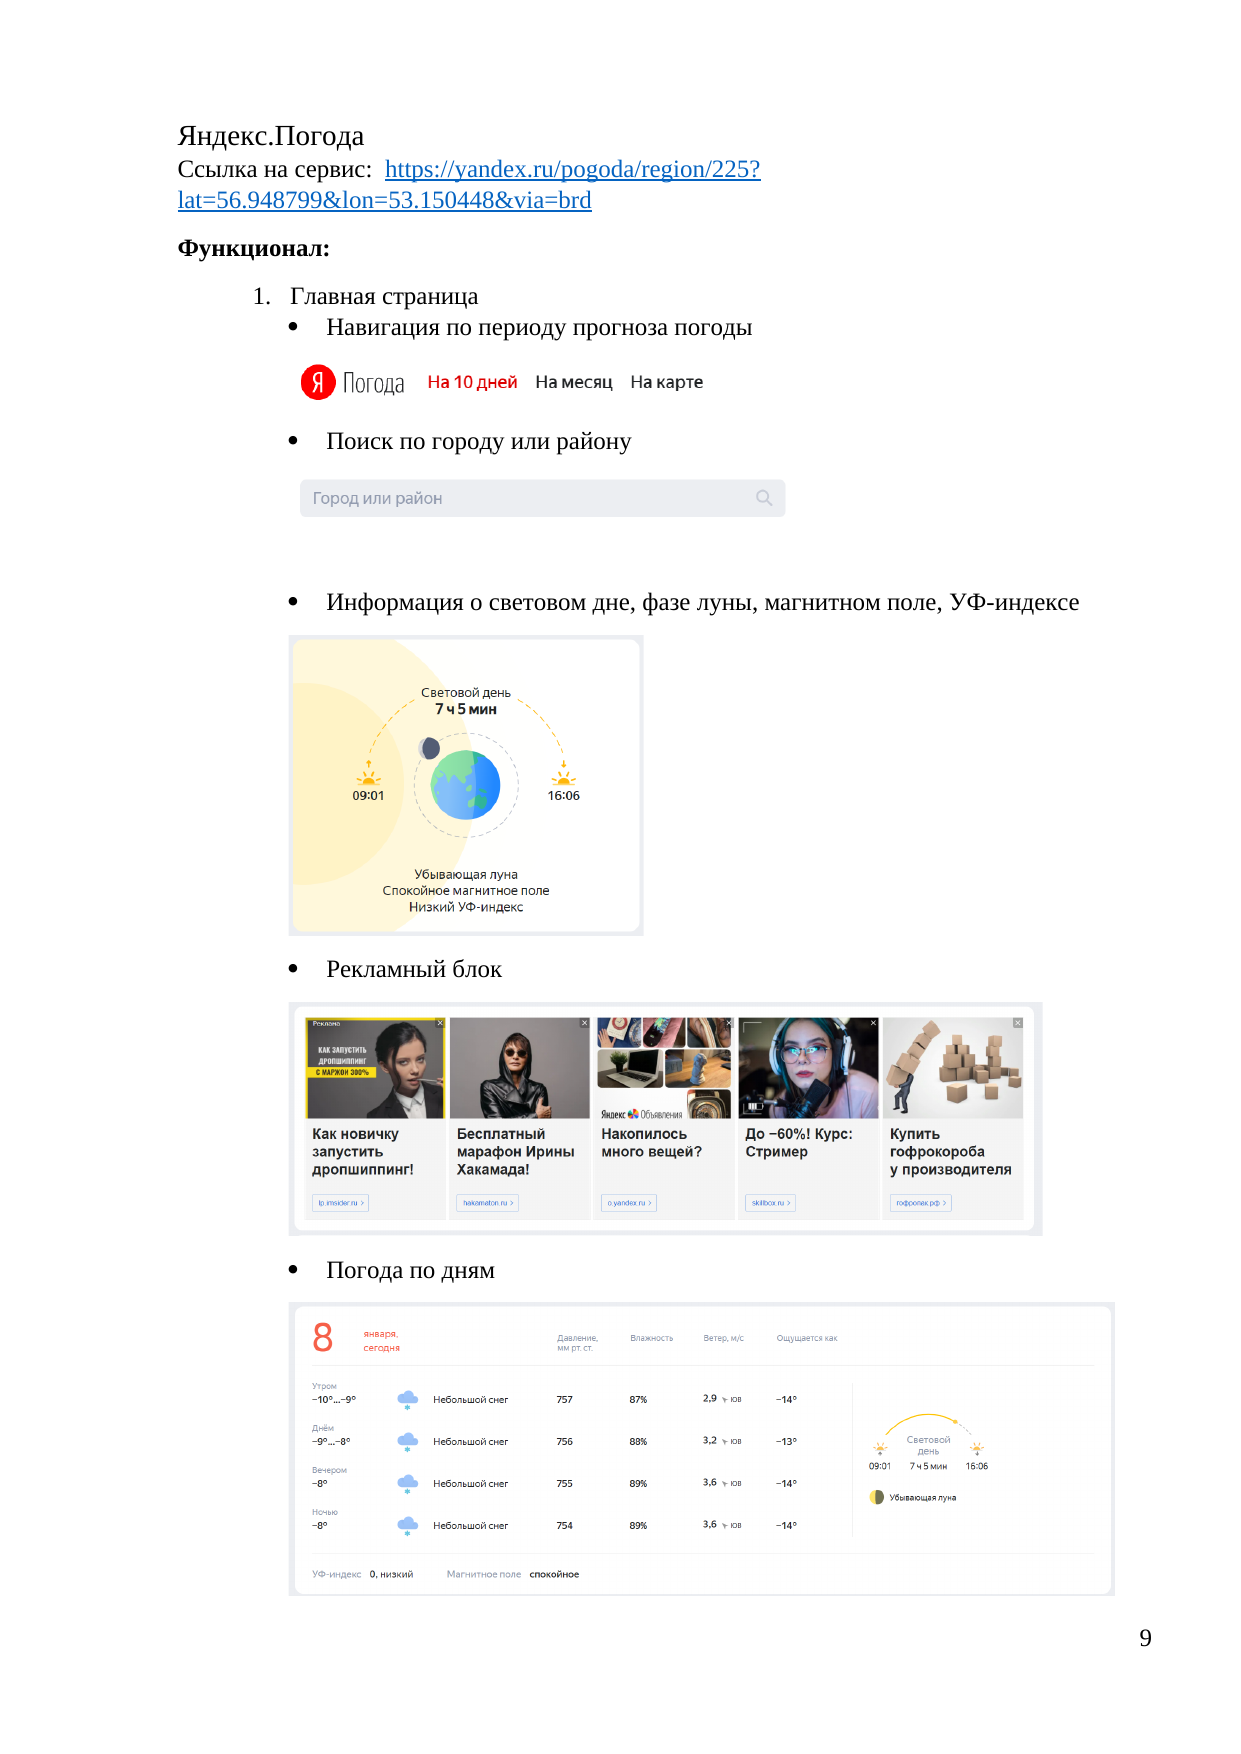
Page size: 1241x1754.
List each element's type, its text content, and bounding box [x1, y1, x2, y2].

picture [288, 1002, 1043, 1236]
picture [288, 473, 792, 521]
list Погода по дням [288, 1255, 1152, 1284]
text Функционал: [177, 233, 1152, 262]
picture [288, 635, 644, 936]
list Навигация по периоду прогноза погоды [288, 312, 1152, 341]
subtitle Яндекс.Погода [177, 118, 1152, 152]
list Информация о световом дне, фазе луны, магнитном поле, УФ-индексе [288, 587, 1152, 616]
picture [288, 359, 716, 407]
list Рекламный блок [288, 954, 1152, 983]
list Главная страница [252, 281, 1152, 309]
list Поиск по городу или району [288, 426, 1152, 454]
text Ссылка на сервис: https://yandex.ru/pogoda/region/225?lat=56.948799&lon=53.150448&via=brd [177, 154, 1152, 214]
picture [288, 1302, 1115, 1596]
